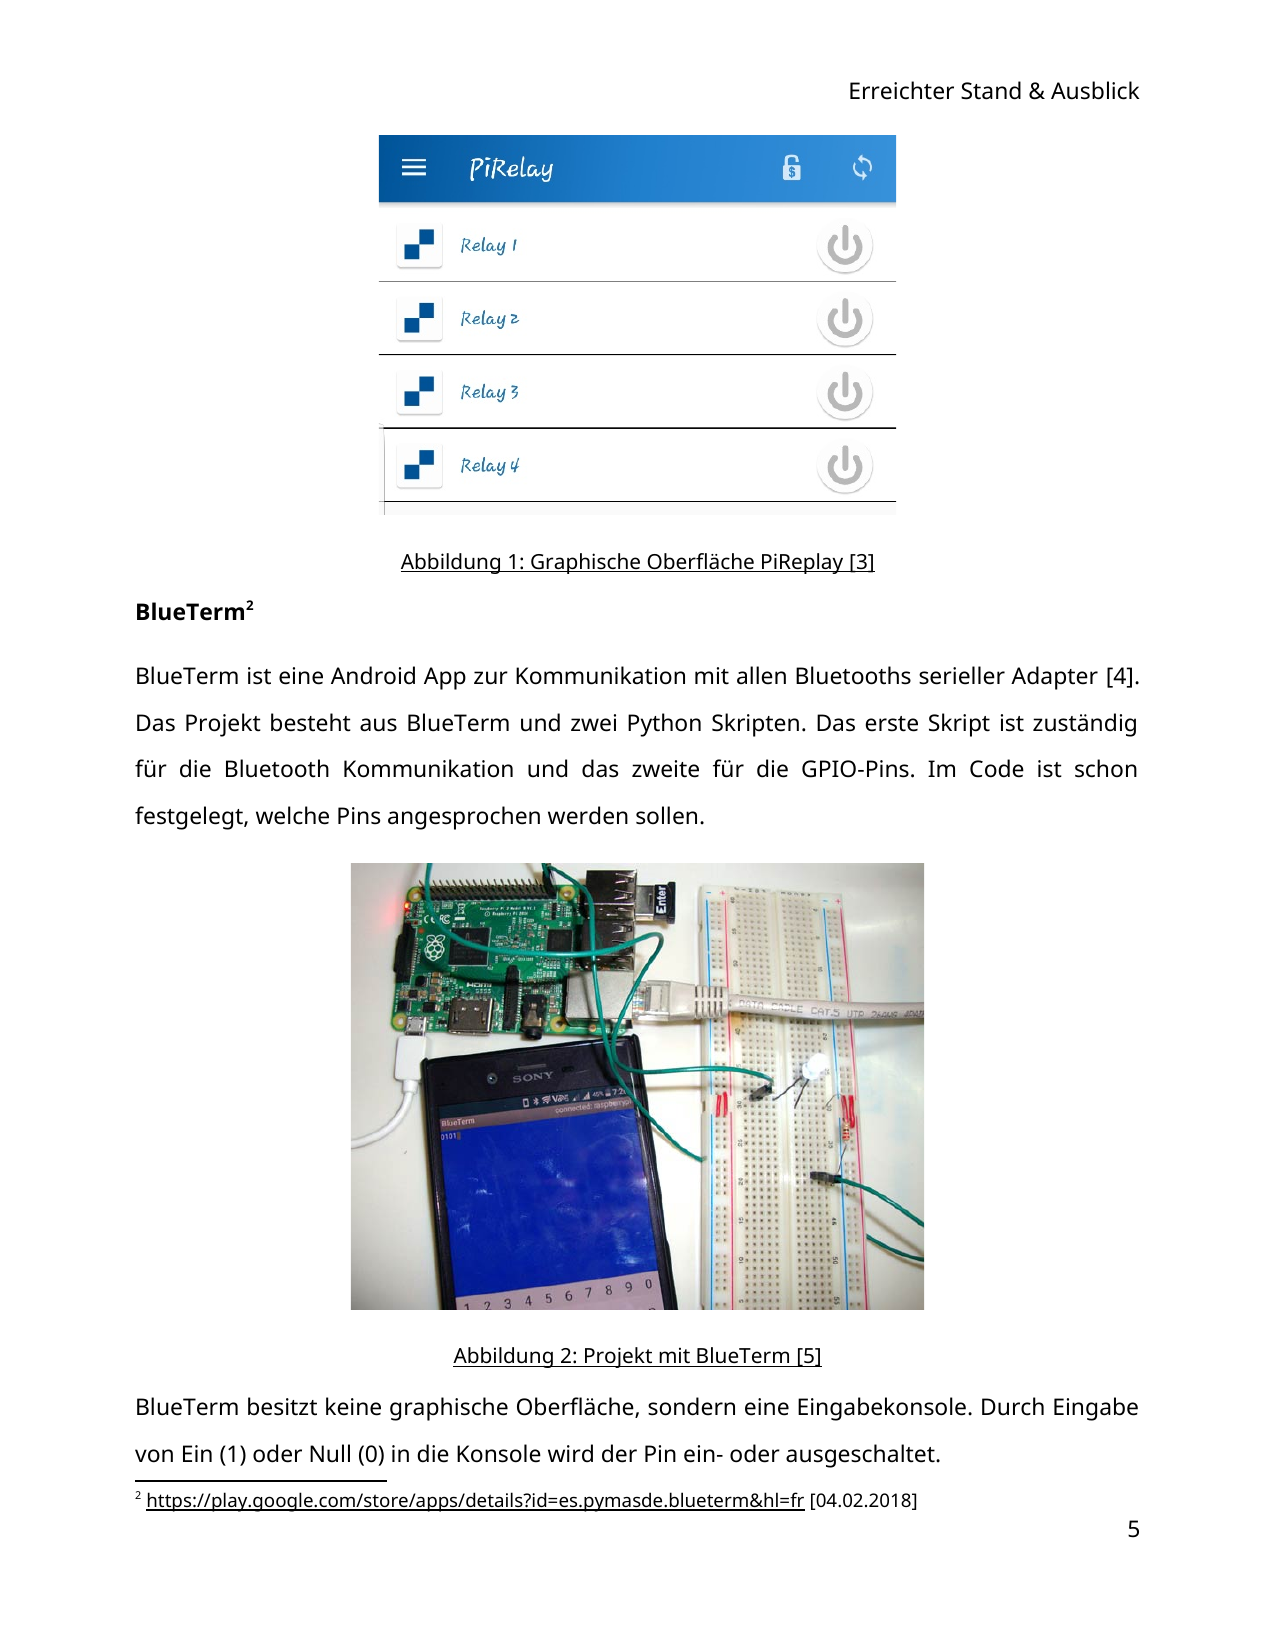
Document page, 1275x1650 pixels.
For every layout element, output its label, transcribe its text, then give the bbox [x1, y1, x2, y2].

picture [378, 135, 897, 515]
text BlueTerm [135, 596, 1140, 627]
text BlueTerm ist eine Android App zur Kommunikation mit allen Bluetooths serieller Adapter . Das Projekt besteht aus BlueTerm und zwei Python Skripten. Das erste Skript ist zuständig für die Bluetooth Kommunikation und das zweite für die GPIO-Pins. Im Code ist schon festgelegt, welche Pins angesprochen werden sollen. [135, 660, 1140, 832]
text Abbildung 2: Projekt mit BlueTerm [135, 1342, 1140, 1370]
text Abbildung 1: Graphische Oberfläche PiReplay [135, 547, 1140, 575]
text BlueTerm besitzt keine graphische Oberfläche, sondern eine Eingabekonsole. Durch Eingabe von Ein (1) oder Null (0) in die Konsole wird der Pin ein- oder ausgeschaltet. [135, 1391, 1140, 1469]
picture [350, 863, 925, 1310]
